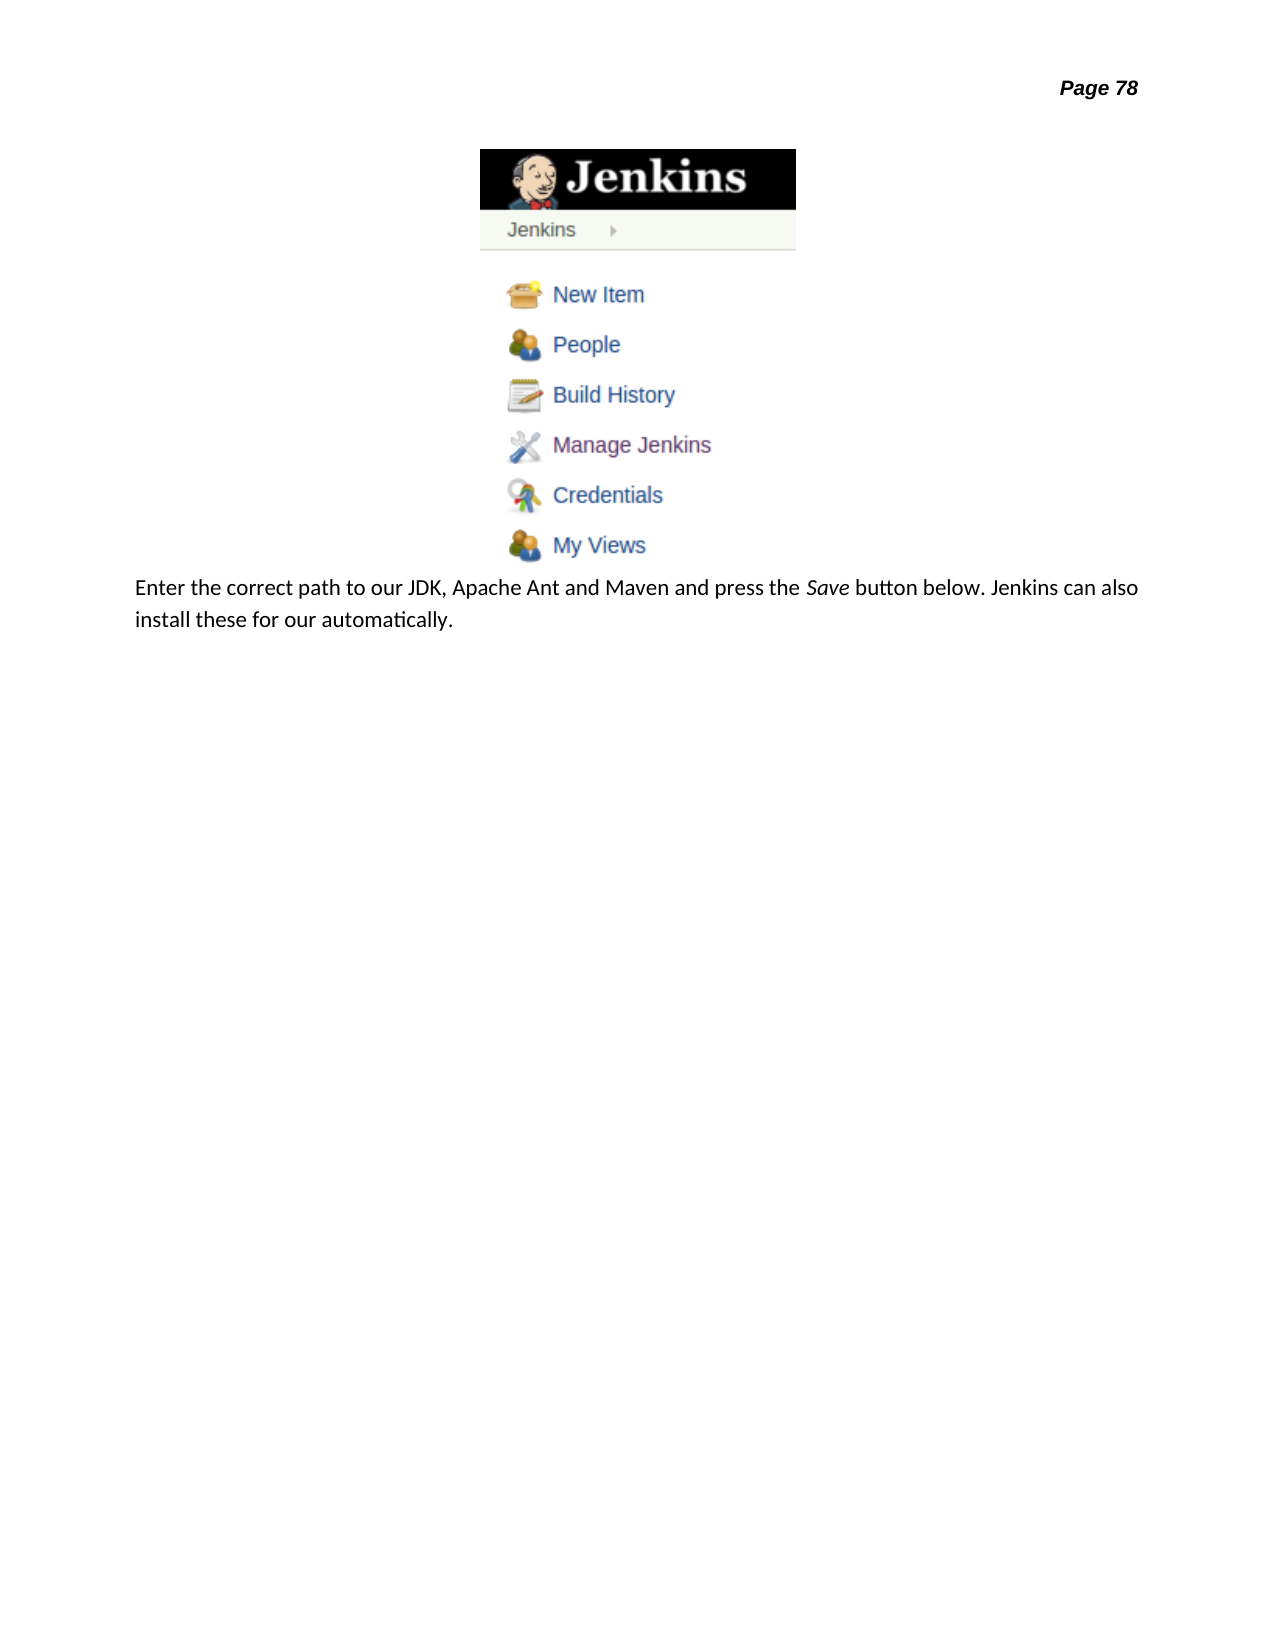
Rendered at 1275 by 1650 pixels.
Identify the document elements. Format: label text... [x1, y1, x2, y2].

picture [480, 149, 796, 569]
text Enter the correct path to our JDK, Apache Ant and Maven and press the Save button below. Jenkins can also install these for our automatically. [135, 573, 1140, 633]
